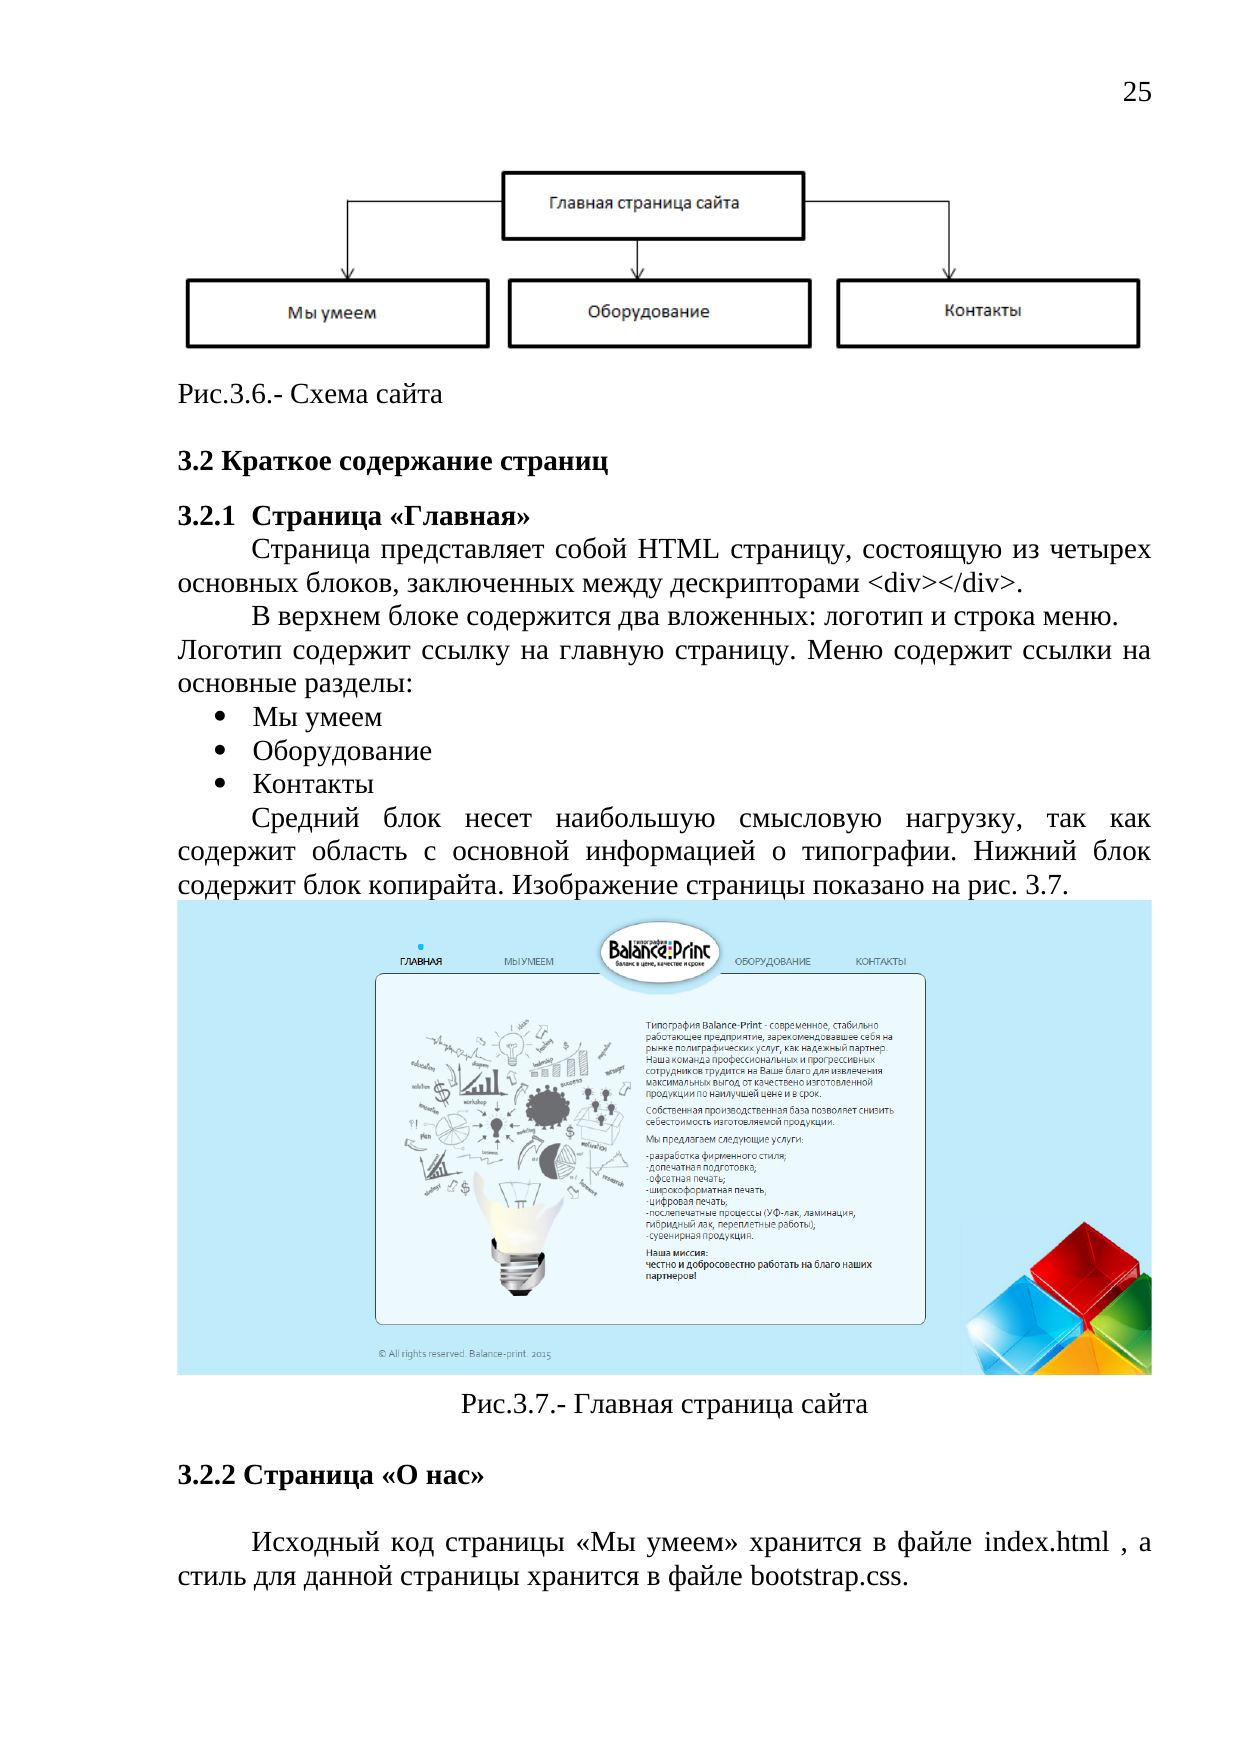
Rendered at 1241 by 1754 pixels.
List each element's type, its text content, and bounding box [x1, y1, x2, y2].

text Логотип содержит ссылку на главную страницу. Меню содержит ссылки на основные разделы: [177, 632, 1152, 699]
text 3.2 Краткое содержание страниц [177, 443, 1152, 477]
text Средний блок несет наибольшую смысловую нагрузку, так как содержит область с основной информацией о типографии. Нижний блок содержит блок копирайта. Изображение страницы показано на рис. 3.7. [177, 800, 1152, 900]
picture [177, 900, 1152, 1375]
text В верхнем блоке содержится два вложенных: логотип и строка меню. [177, 598, 1152, 632]
list Оборудование [215, 733, 1152, 766]
subtitle 3.2.2 Страница «О нас» [177, 1457, 1152, 1491]
picture [177, 140, 1152, 377]
text Рис.3.6.- Схема сайта [177, 377, 1152, 410]
text Страница представляет собой HTML страницу, состоящую из четырех основных блоков, заключенных между дескрипторами <div></div>. [177, 531, 1152, 598]
subtitle 3.2.1 Страница «Главная» [177, 498, 1152, 531]
text Исходный код страницы «Мы умеем» хранится в файле index.html , а стиль для данной страницы хранится в файле bootstrap.css. [177, 1524, 1152, 1592]
list Контакты [215, 766, 1152, 800]
text Рис.3.7.- Главная страница сайта [177, 1386, 1152, 1420]
list Мы умеем [215, 699, 1152, 733]
